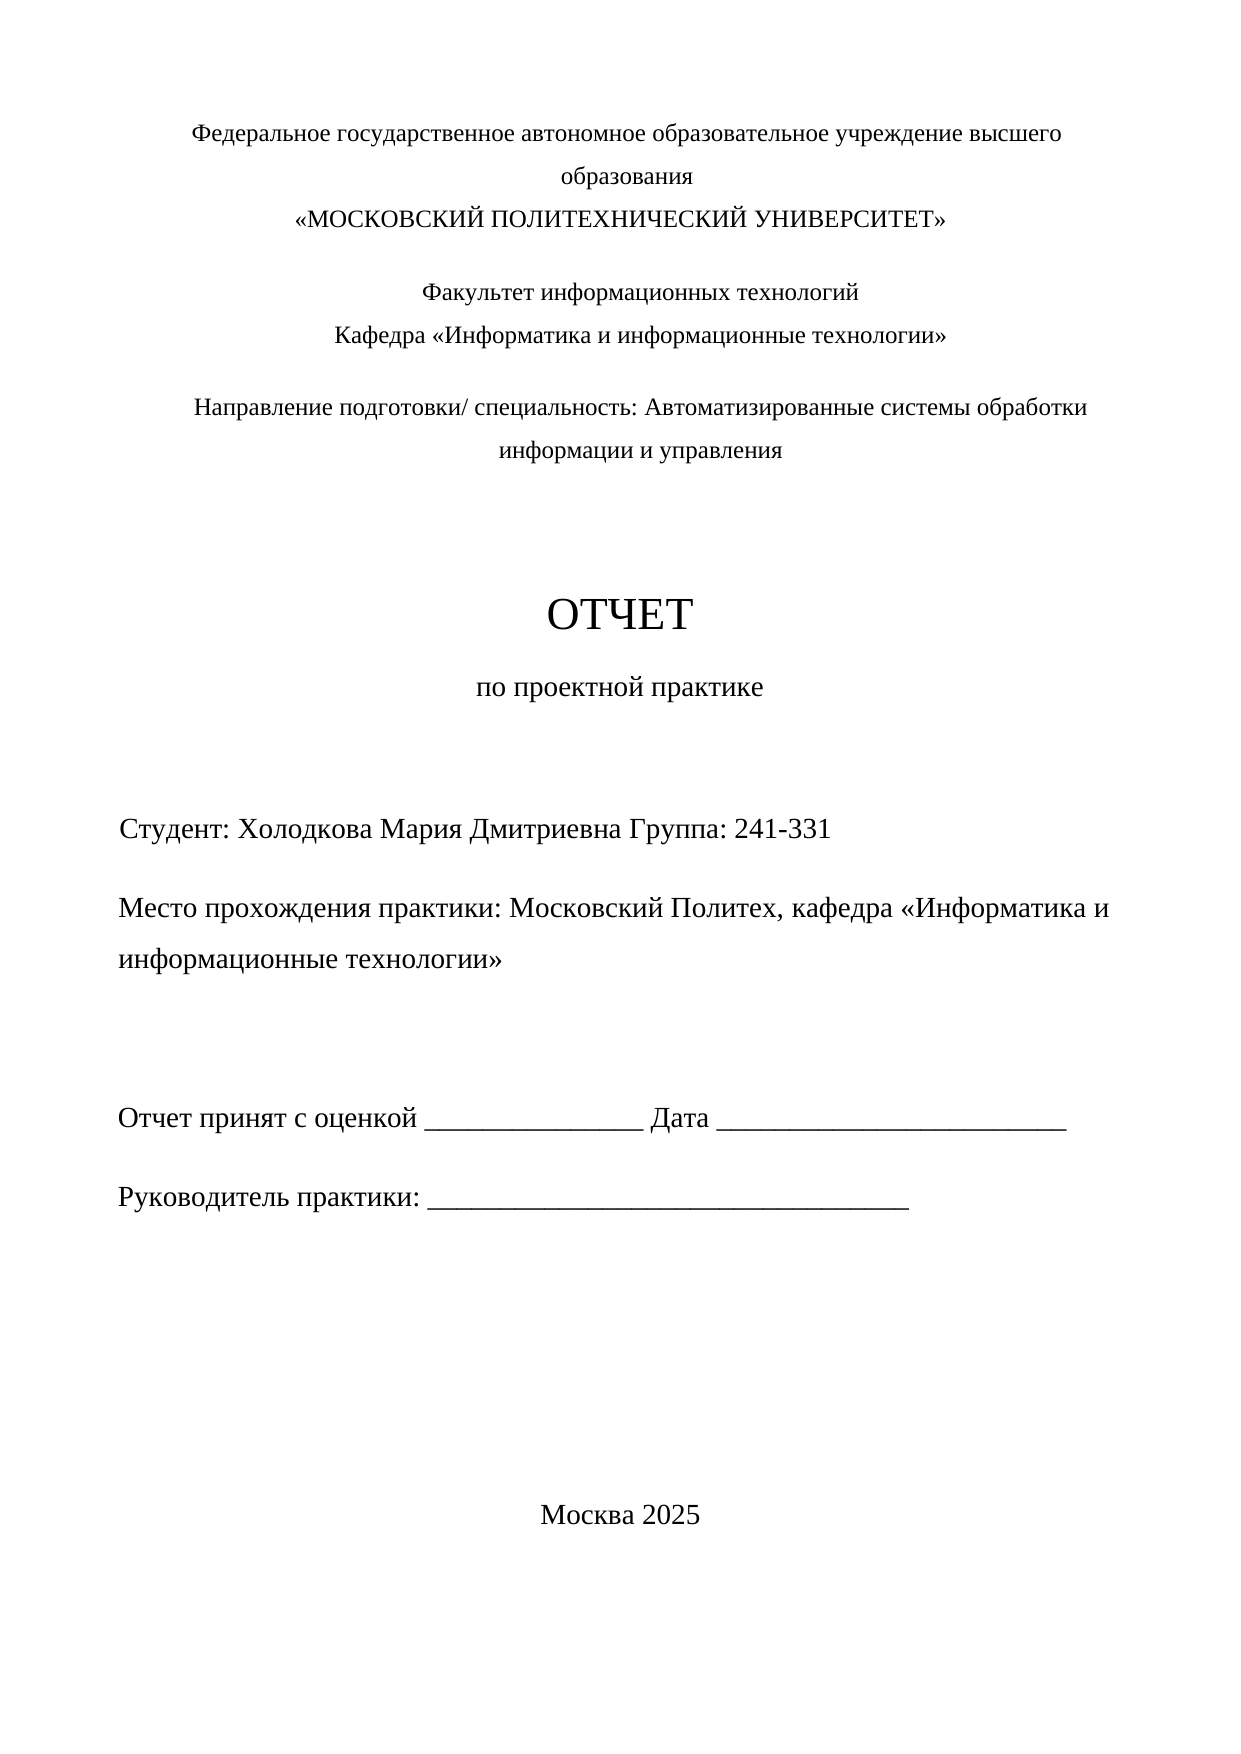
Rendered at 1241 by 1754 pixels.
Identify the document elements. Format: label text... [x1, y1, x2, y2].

text Студент: Холодкова Мария Дмитриевна Группа: 241-331 [119, 811, 1121, 844]
text Направление подготовки/ специальность: Автоматизированные системы обработки информации и управления [161, 392, 1121, 464]
text Руководитель практики: _________________________________ [118, 1179, 1115, 1213]
text Отчет принят с оценкой _______________ Дата ________________________ [118, 1100, 1115, 1133]
text Федеральное государственное автономное образовательное учреждение высшего образования [185, 118, 1068, 190]
text «МОСКОВСКИЙ ПОЛИТЕХНИЧЕСКИЙ УНИВЕРСИТЕТ» [185, 204, 1055, 233]
text ОТЧЕТ [119, 587, 1120, 640]
text Место прохождения практики: Московский Политех, кафедра «Информатика и информационные технологии» [118, 891, 1122, 974]
text Москва 2025 [119, 1497, 1121, 1531]
text Факультет информационных технологий Кафедра «Информатика и информационные технологии» [161, 277, 1121, 348]
text по проектной практике [119, 669, 1120, 702]
